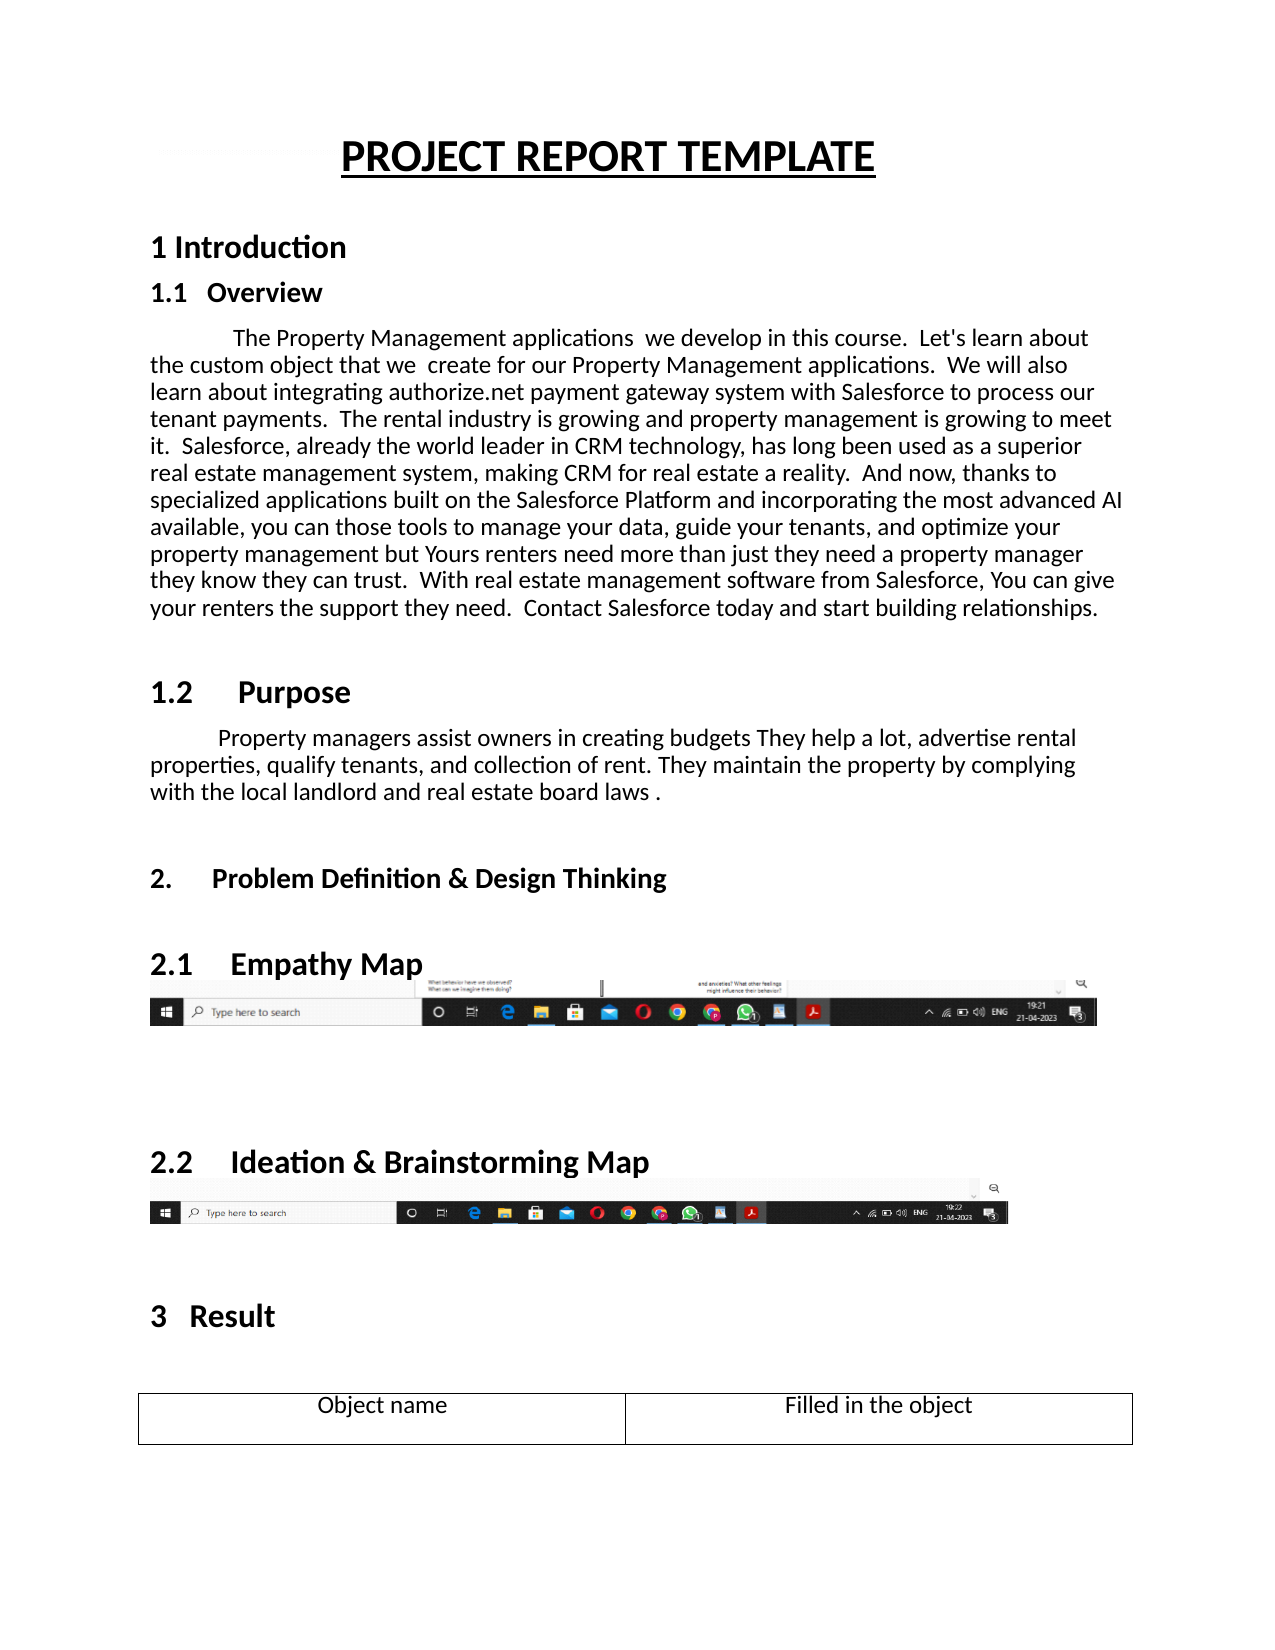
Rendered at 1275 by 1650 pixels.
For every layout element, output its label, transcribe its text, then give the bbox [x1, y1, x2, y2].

table_header Filled in the object [626, 1394, 1132, 1444]
text 2.1 Empathy Map [150, 954, 1125, 981]
text 2.2 Ideation & Brainstorming Map [150, 1151, 1125, 1178]
text 2. Problem Definition & Design Thinking [150, 867, 1125, 893]
text 1.2 Purpose [150, 682, 1125, 709]
text 1.1 Overview [150, 281, 1125, 308]
text PROJECT REPORT TEMPLATE [150, 150, 1125, 177]
text 1 Introduction [150, 237, 1125, 264]
text The Property Management applications we develop in this course. Let's learn about the custom object that we create for our Property Management applications. We will also learn about integrating authorize.net payment gateway system with Salesforce to process our tenant payments. The rental industry is growing and property management is growing to meet it. Salesforce, already the world leader in CRM technology, has long been used as a superior real estate management system, making CRM for real estate a reality. And now, thanks to specialized applications built on the Salesforce Platform and incorporating the most advanced AI available, you can those tools to manage your data, guide your tenants, and optimize your property management but Yours renters need more than just they need a property manager they know they can trust. With real estate management software from Salesforce, You can give your renters the support they need. Contact Salesforce today and start building relationships. [150, 324, 1125, 621]
text 3 Result [150, 1305, 1125, 1332]
table_header Object name [139, 1394, 625, 1444]
text Property managers assist owners in creating budgets They help a lot, advertise rental properties, qualify tenants, and collection of rent. They maintain the property by complying with the local landlord and real estate board laws . [150, 725, 1125, 806]
